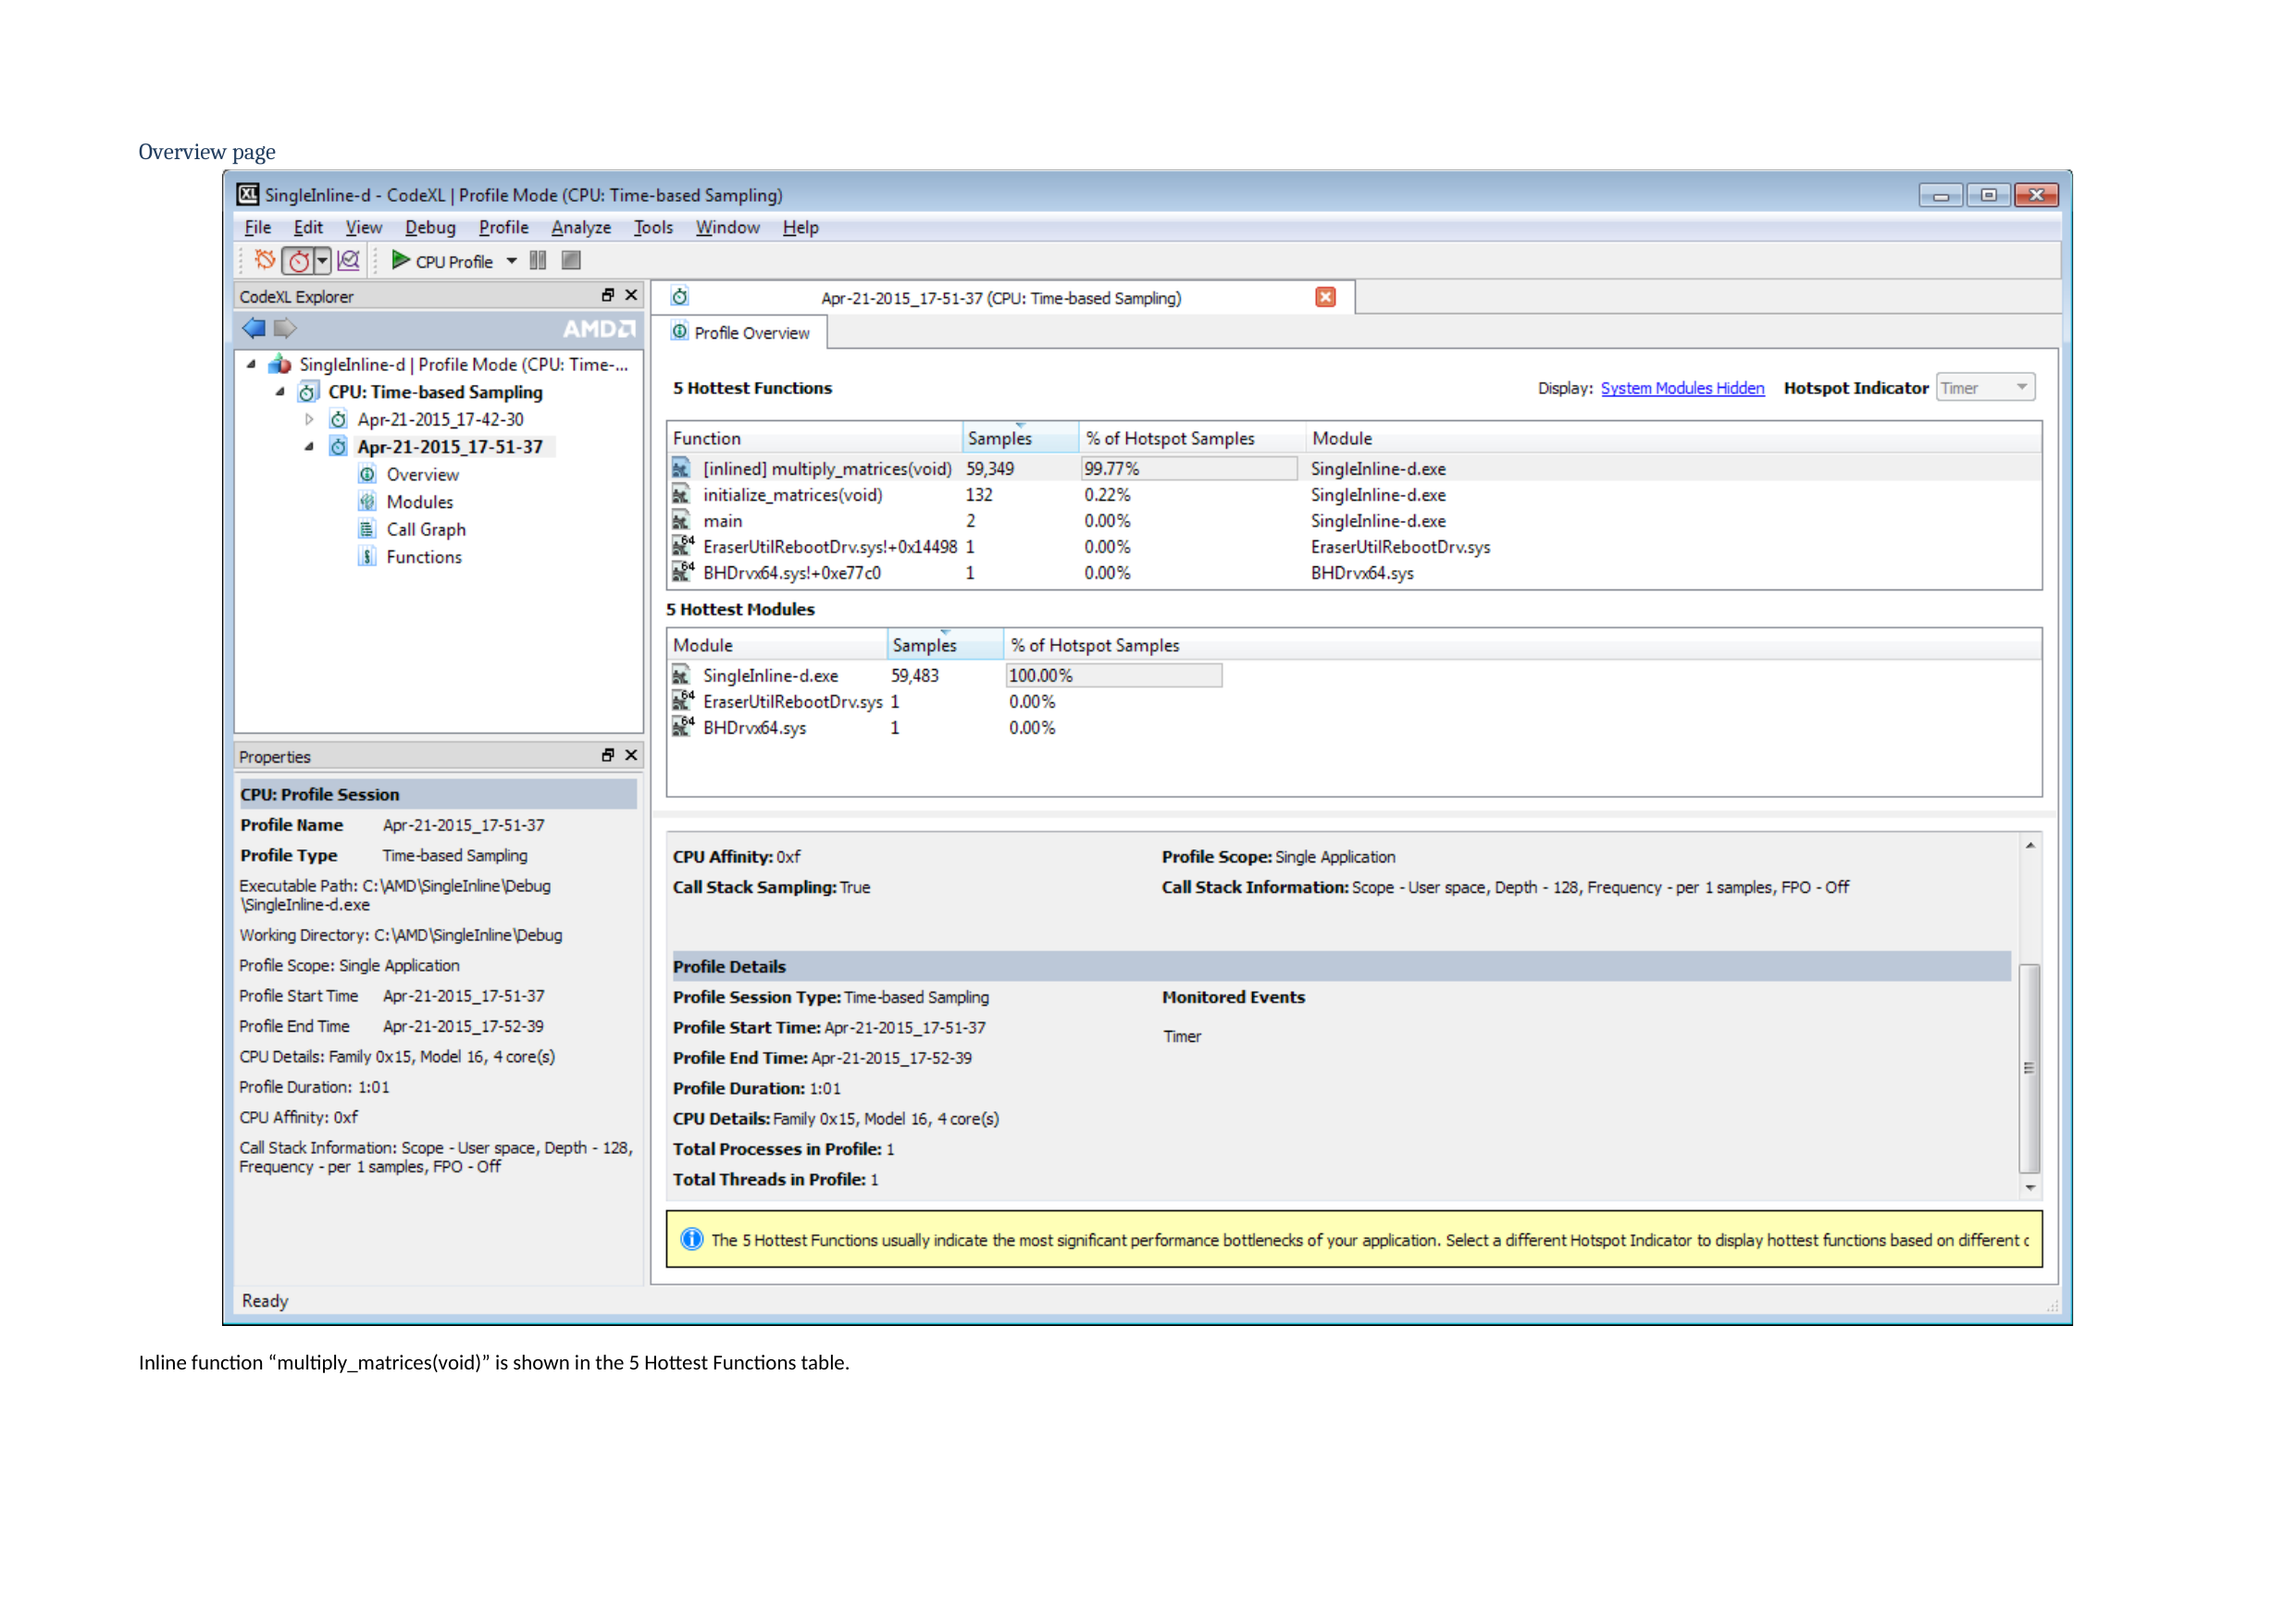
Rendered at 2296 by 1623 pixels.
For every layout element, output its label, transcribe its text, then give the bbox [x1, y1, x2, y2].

picture [222, 169, 2074, 1326]
subtitle Overview page [139, 139, 2156, 166]
text Inline function “multiply_matrices(void)” is shown in the 5 Hottest Functions table. [139, 1349, 2156, 1375]
